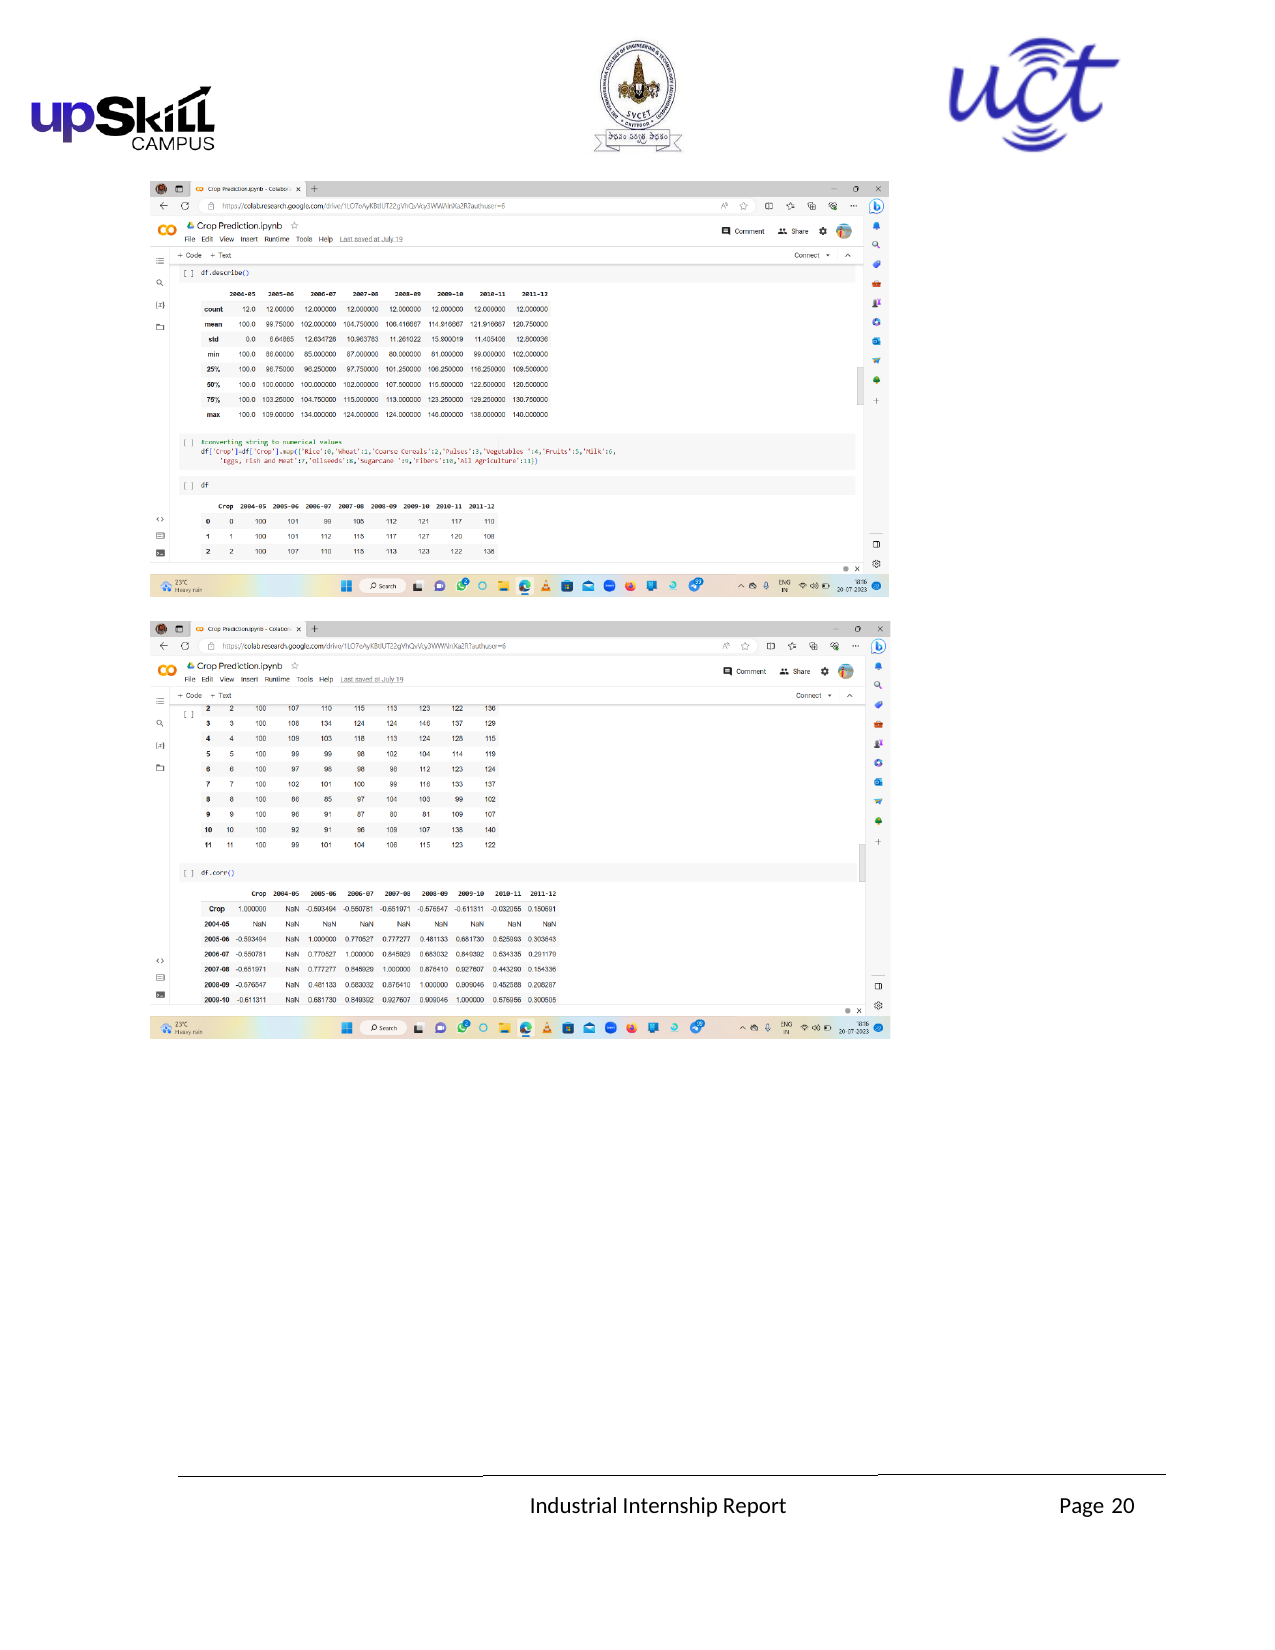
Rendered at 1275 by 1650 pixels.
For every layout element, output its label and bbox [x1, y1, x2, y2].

picture [946, 28, 1125, 154]
picture [568, 32, 707, 154]
picture [0, 73, 246, 154]
picture [150, 181, 889, 597]
picture [150, 621, 891, 1039]
